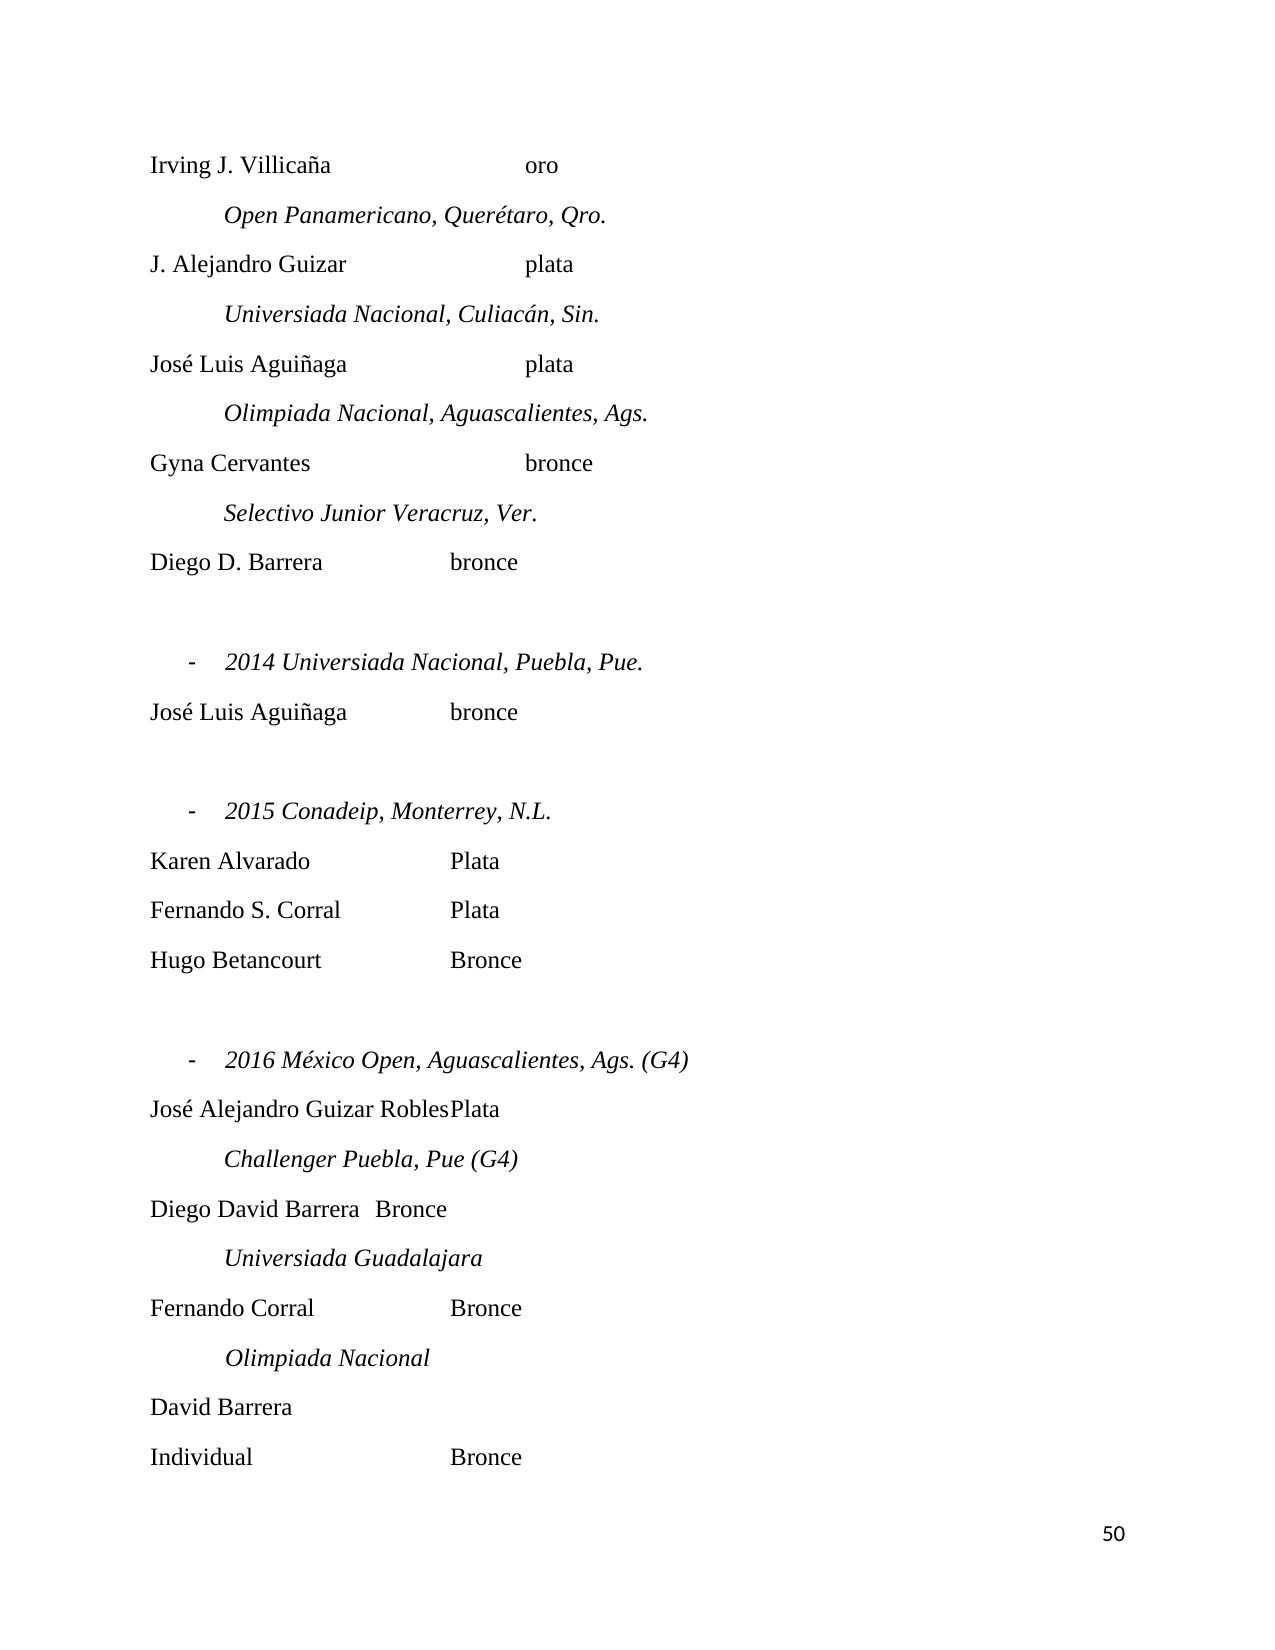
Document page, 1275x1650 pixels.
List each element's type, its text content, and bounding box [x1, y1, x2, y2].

text Diego David Barrera Bronce [150, 1194, 1125, 1222]
list 2014 Universiada Nacional, Puebla, Pue. [187, 647, 1125, 676]
text Irving J. Villicaña oro [150, 150, 1125, 179]
text José Luis Aguiñaga plata [150, 349, 1125, 377]
text Fernando S. Corral Plata [150, 896, 1125, 924]
text José Alejandro Guizar Robles Plata [150, 1094, 1125, 1123]
text Diego D. Barrera bronce [150, 547, 1125, 576]
text Fernando Corral Bronce [150, 1293, 1125, 1322]
text Karen Alvarado Plata [150, 846, 1125, 874]
text Gyna Cervantes bronce [150, 448, 1125, 477]
list 2015 Conadeip, Monterrey, N.L. [187, 796, 1125, 825]
text Challenger Puebla, Pue (G4) [150, 1144, 1125, 1173]
list 2016 México Open, Aguascalientes, Ags. (G4) [187, 1044, 1125, 1073]
text Universiada Nacional, Culiacán, Sin. [150, 299, 1125, 328]
text Individual Bronce [150, 1442, 1125, 1471]
text Universiada Guadalajara [150, 1243, 1125, 1272]
list Olimpiada Nacional [225, 1343, 1125, 1372]
text Open Panamericano, Querétaro, Qro. [150, 200, 1125, 228]
text Olimpiada Nacional, Aguascalientes, Ags. [150, 398, 1125, 427]
text David Barrera [150, 1392, 1125, 1421]
text J. Alejandro Guizar plata [150, 249, 1125, 278]
text Selectivo Junior Veracruz, Ver. [150, 498, 1125, 527]
text Hugo Betancourt Bronce [150, 945, 1125, 974]
text José Luis Aguiñaga bronce [150, 697, 1125, 725]
